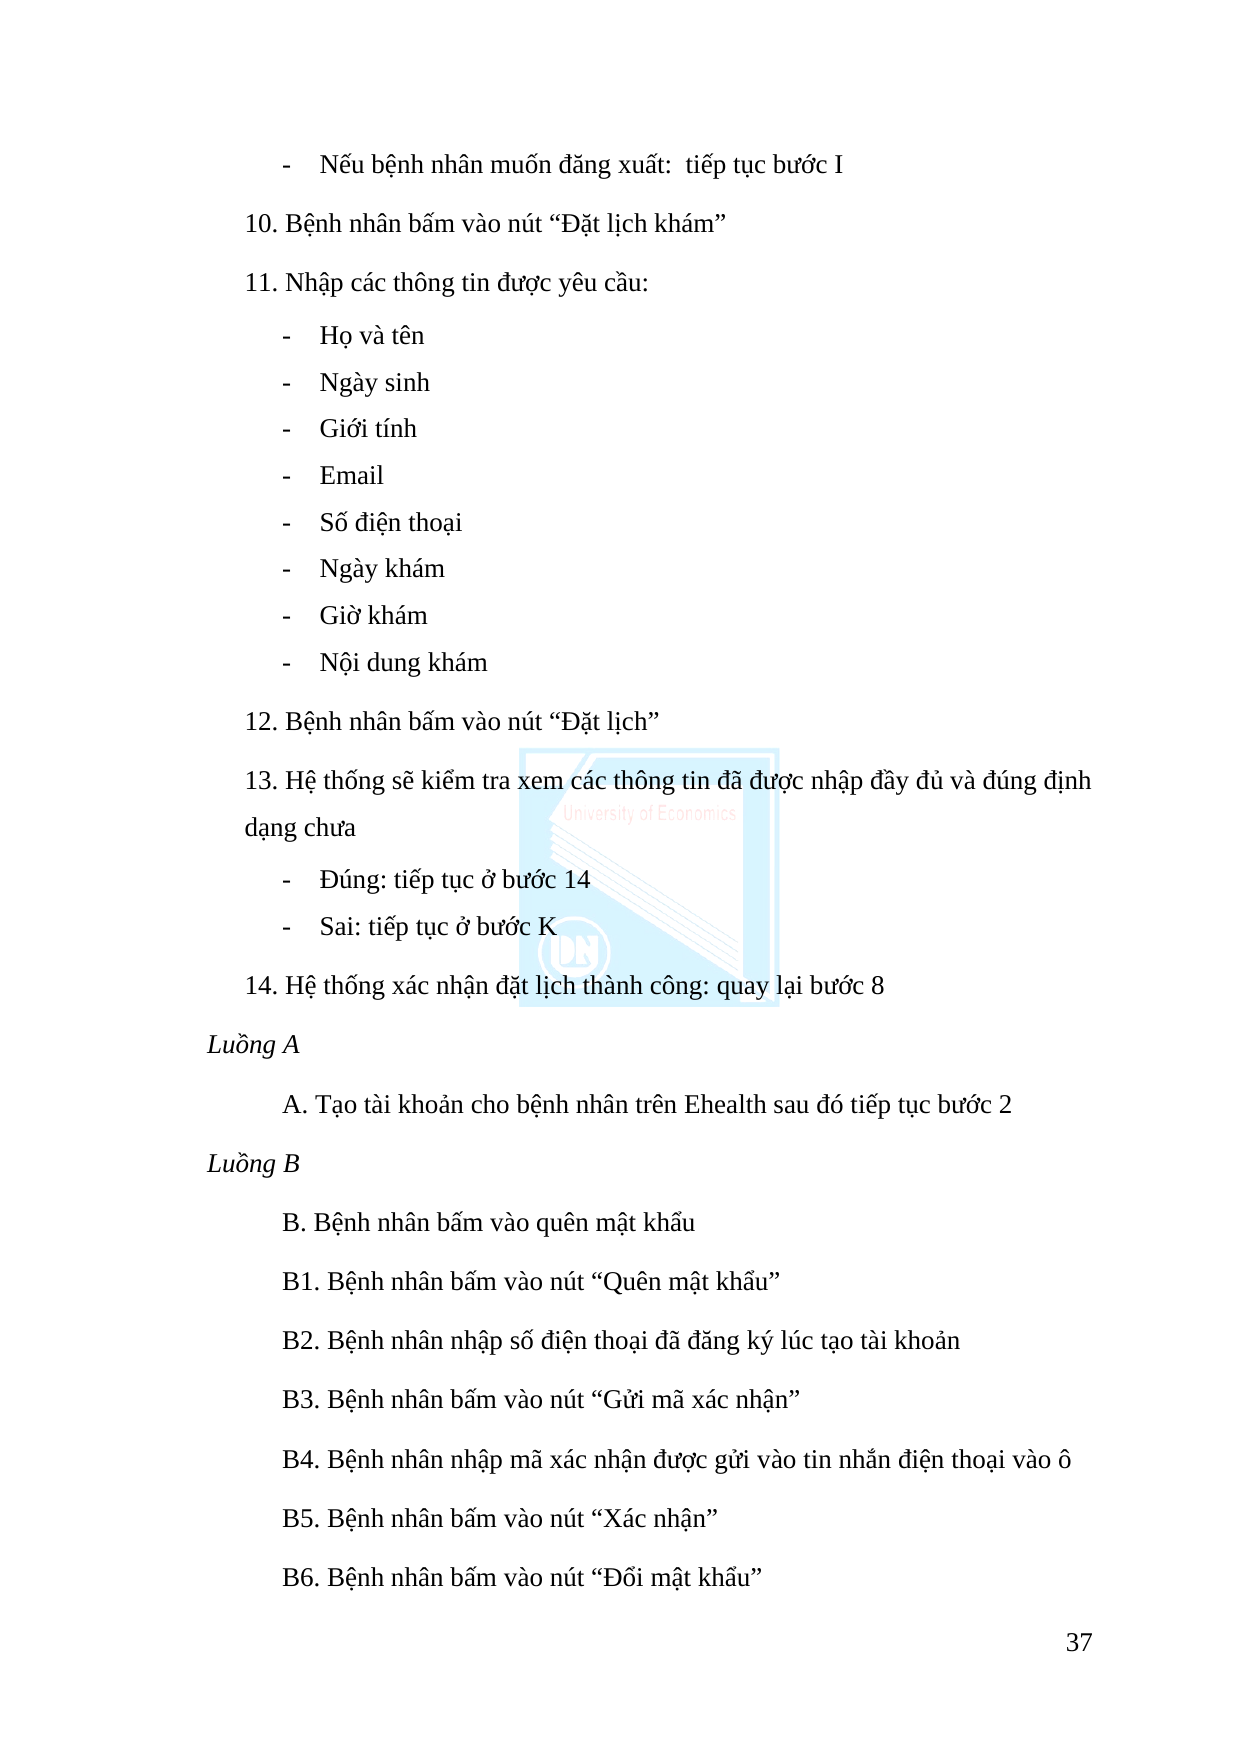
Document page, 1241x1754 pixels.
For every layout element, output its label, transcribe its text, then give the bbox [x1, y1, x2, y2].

text Luồng A [207, 1028, 1092, 1060]
list Ngày sinh [282, 366, 1092, 397]
text B3. Bệnh nhân bấm vào nút “Gửi mã xác nhận” [282, 1383, 1092, 1415]
list Giờ khám [282, 599, 1092, 630]
text B6. Bệnh nhân bấm vào nút “Đổi mật khẩu” [282, 1561, 1092, 1592]
list Email [282, 459, 1092, 490]
text Luồng B [207, 1147, 1092, 1178]
text B5. Bệnh nhân bấm vào nút “Xác nhận” [282, 1502, 1092, 1533]
list Sai: tiếp tục ở bước K [282, 910, 1092, 941]
text A. Tạo tài khoản cho bệnh nhân trên Ehealth sau đó tiếp tục bước 2 [207, 1088, 1092, 1119]
text B. Bệnh nhân bấm vào quên mật khẩu [282, 1206, 1092, 1237]
text 12. Bệnh nhân bấm vào nút “Đặt lịch” [244, 705, 1092, 736]
list Họ và tên [282, 319, 1092, 350]
text 14. Hệ thống xác nhận đặt lịch thành công: quay lại bước 8 [244, 969, 1092, 1001]
text 13. Hệ thống sẽ kiểm tra xem các thông tin đã được nhập đầy đủ và đúng định dạng chưa [244, 764, 1092, 842]
list Ngày khám [282, 552, 1092, 583]
list Đúng: tiếp tục ở bước 14 [282, 863, 1092, 895]
list Nội dung khám [282, 646, 1092, 677]
text B2. Bệnh nhân nhập số điện thoại đã đăng ký lúc tạo tài khoản [282, 1324, 1092, 1356]
list Số điện thoại [282, 506, 1092, 537]
text B1. Bệnh nhân bấm vào nút “Quên mật khẩu” [282, 1265, 1092, 1296]
list Giới tính [282, 412, 1092, 443]
text B4. Bệnh nhân nhập mã xác nhận được gửi vào tin nhắn điện thoại vào ô [282, 1443, 1092, 1474]
text 10. Bệnh nhân bấm vào nút “Đặt lịch khám” [244, 207, 1092, 238]
list Nếu bệnh nhân muốn đăng xuất: tiếp tục bước I [282, 148, 1092, 179]
text 11. Nhập các thông tin được yêu cầu: [244, 266, 1092, 297]
